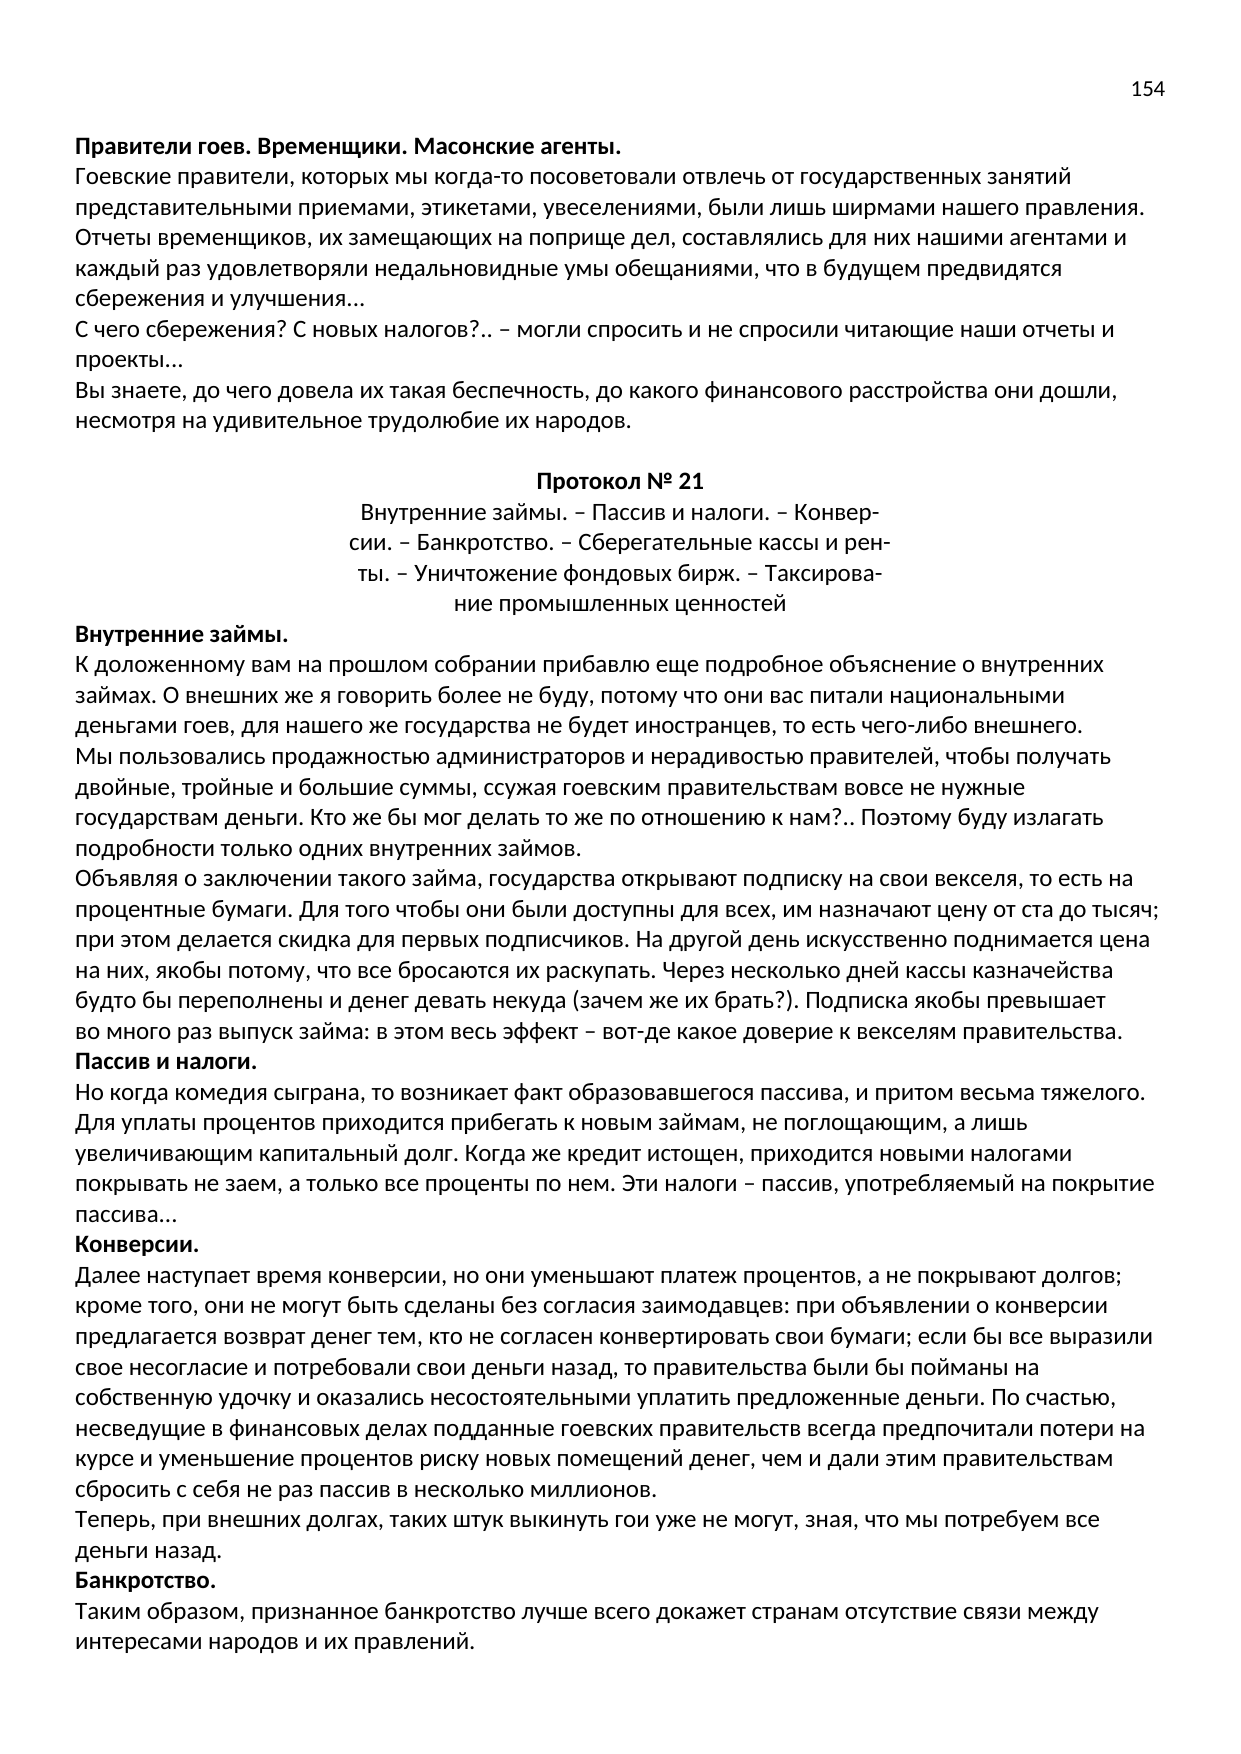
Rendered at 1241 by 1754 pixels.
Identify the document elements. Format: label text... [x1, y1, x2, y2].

text Теперь, при внешних долгах, таких штук выкинуть гои уже не могут, зная, что мы потребуем все деньги назад. [75, 1503, 1165, 1564]
text Конверсии. [75, 1228, 1165, 1259]
text Мы пользовались продажностью администраторов и нерадивостью правителей, чтобы получать двойные, тройные и большие суммы, ссужая гоевским правительствам вовсе не нужные государствам деньги. Кто же бы мог делать то же по отношению к нам?.. Поэтому буду излагать подробности только одних внутренних займов. [75, 740, 1165, 862]
text С чего сбережения? С новых налогов?.. – могли спросить и не спросили читающие наши отчеты и проекты... [75, 313, 1165, 374]
text Гоевские правители, которых мы когда-то посоветовали отвлечь от государственных занятий [75, 160, 1165, 191]
text ние промышленных ценностей [75, 588, 1165, 618]
text Протокол № 21 [75, 466, 1165, 496]
text Правители гоев. Временщики. Масонские агенты. [75, 130, 1165, 160]
text Банкротство. [75, 1564, 1165, 1595]
text Пассив и налоги. [75, 1045, 1165, 1076]
text К доложенному вам на прошлом собрании прибавлю еще подробное объяснение о внутренних займах. О внешних же я говорить более не буду, потому что они вас питали национальными деньгами гоев, для нашего же государства не будет иностранцев, то есть чего-либо внешнего. [75, 649, 1165, 740]
text Далее наступает время конверсии, но они уменьшают платеж процентов, а не покрывают долгов; кроме того, они не могут быть сделаны без согласия заимодавцев: при объявлении о конверсии предлагается возврат денег тем, кто не согласен конвертировать свои бумаги; если бы все выразили свое несогласие и потребовали свои деньги назад, то правительства были бы пойманы на собственную удочку и оказались несостоятельными уплатить предложенные деньги. По счастью, несведущие в финансовых делах подданные гоевских правительств всегда предпочитали потери на курсе и уменьшение процентов риску новых помещений денег, чем и дали этим правительствам сбросить с себя не раз пассив в несколько миллионов. [75, 1259, 1165, 1503]
text Но когда комедия сыграна, то возникает факт образовавшегося пассива, и притом весьма тяжелого. Для уплаты процентов приходится прибегать к новым займам, не поглощающим, а лишь увеличивающим капитальный долг. Когда же кредит истощен, приходится новыми налогами покрывать не заем, а только все проценты по нем. Эти налоги – пассив, употребляемый на покрытие пассива... [75, 1076, 1165, 1228]
text представительными приемами, этикетами, увеселениями, были лишь ширмами нашего правления. Отчеты временщиков, их замещающих на поприще дел, составлялись для них нашими агентами и [75, 191, 1165, 252]
text сии. – Банкротство. – Сберегательные кассы и рен- [75, 527, 1165, 557]
text Внутренние займы. – Пассив и налоги. – Конвер- [75, 496, 1165, 527]
text Внутренние займы. [75, 618, 1165, 649]
text Таким образом, признанное банкротство лучше всего докажет странам отсутствие связи между интересами народов и их правлений. [75, 1595, 1165, 1656]
text каждый раз удовлетворяли недальновидные умы обещаниями, что в будущем предвидятся сбережения и улучшения... [75, 252, 1165, 313]
text ты. – Уничтожение фондовых бирж. – Таксирова- [75, 557, 1165, 588]
text Объявляя о заключении такого займа, государства открывают подписку на свои векселя, то есть на процентные бумаги. Для того чтобы они были доступны для всех, им назначают цену от ста до тысяч; при этом делается скидка для первых подписчиков. На другой день искусственно поднимается цена на них, якобы потому, что все бросаются их раскупать. Через несколько дней кассы казначейства будто бы переполнены и денег девать некуда (зачем же их брать?). Подписка якобы превышает [75, 862, 1165, 1015]
text Вы знаете, до чего довела их такая беспечность, до какого финансового расстройства они дошли, несмотря на удивительное трудолюбие их народов. [75, 374, 1165, 435]
text во много раз выпуск займа: в этом весь эффект – вот-де какое доверие к векселям правительства. [75, 1015, 1165, 1045]
